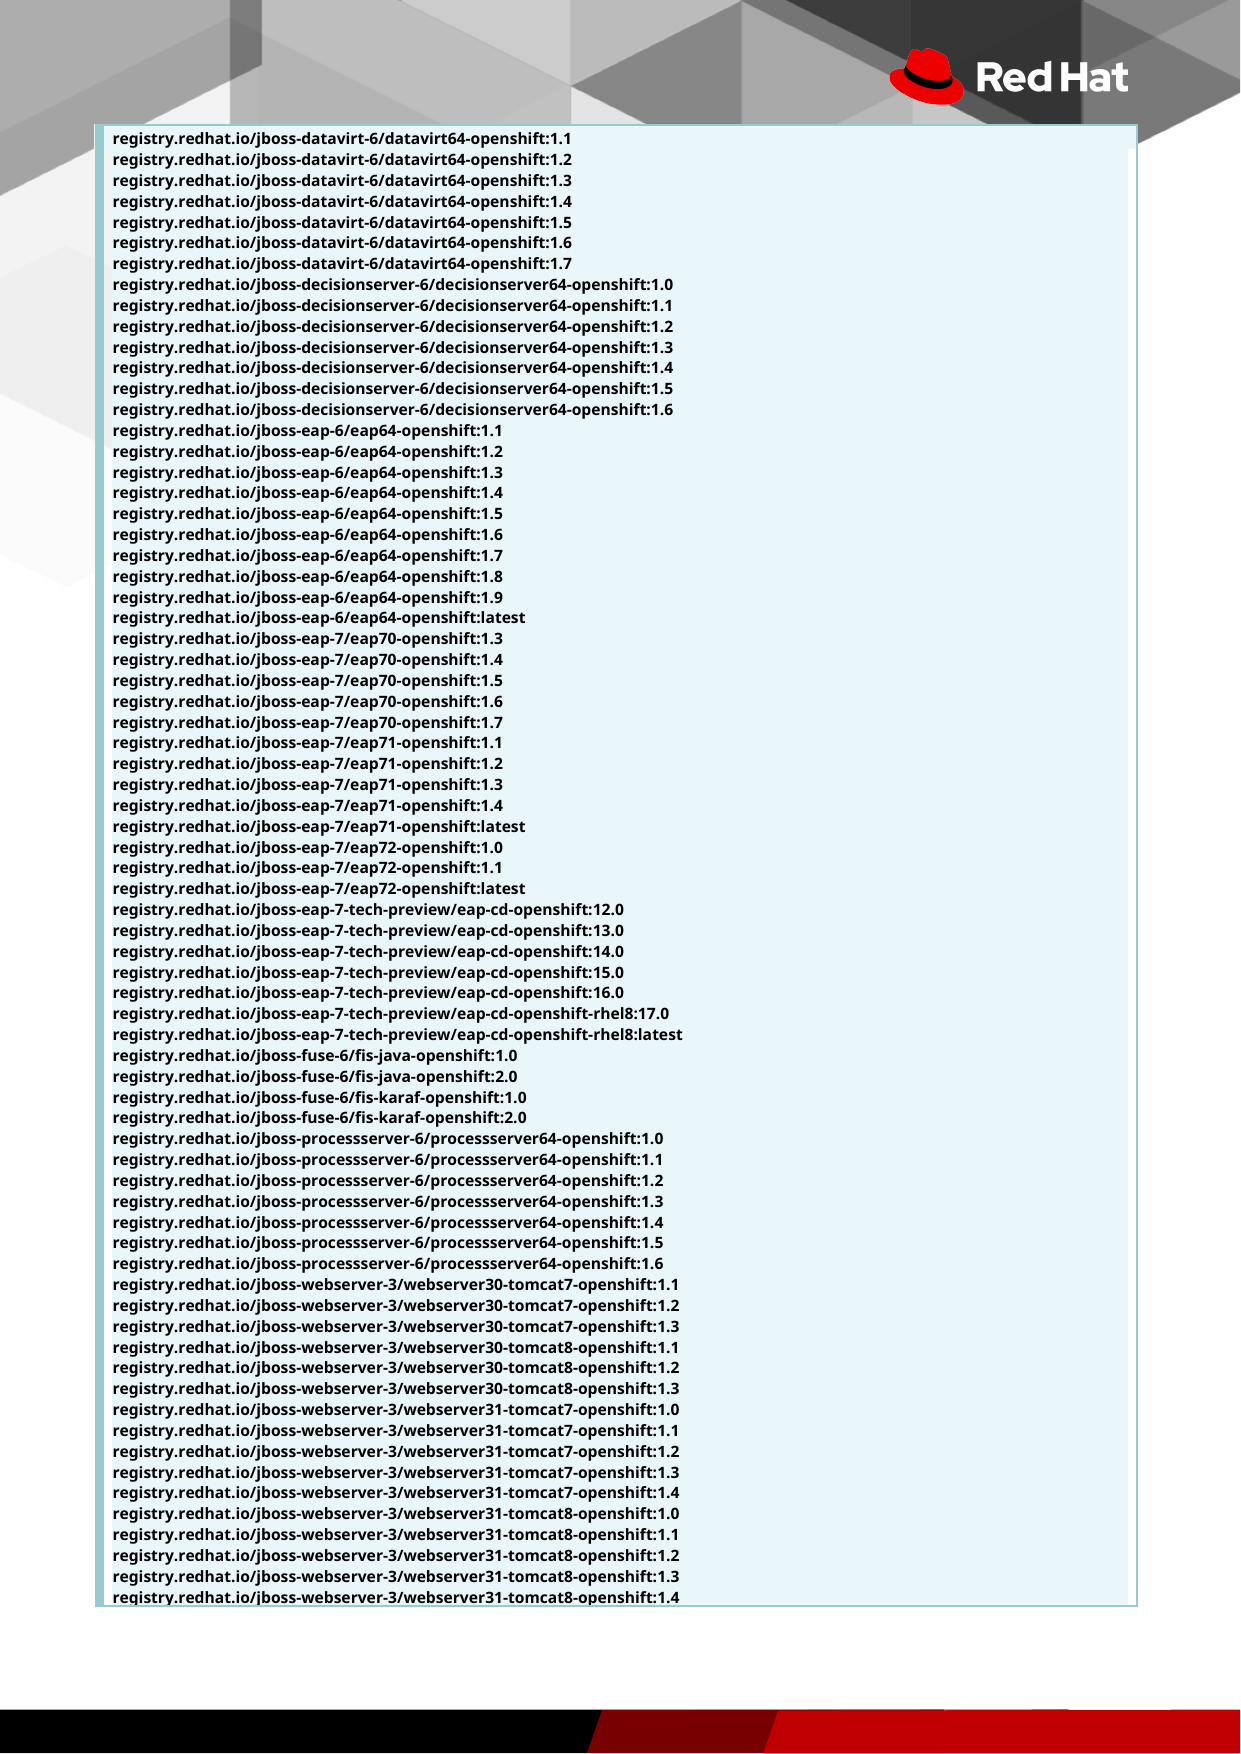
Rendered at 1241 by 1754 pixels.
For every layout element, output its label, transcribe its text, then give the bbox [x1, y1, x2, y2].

text registry.redhat.io/jboss-processserver-6/processserver64-openshift:1.4 [112, 1212, 1128, 1232]
picture [889, 48, 1128, 105]
text registry.redhat.io/jboss-datavirt-6/datavirt64-openshift:1.4 [112, 191, 1128, 212]
text registry.redhat.io/jboss-eap-6/eap64-openshift:1.6 [112, 524, 1128, 545]
text registry.redhat.io/jboss-datavirt-6/datavirt64-openshift:1.3 [112, 170, 1128, 191]
text registry.redhat.io/jboss-datavirt-6/datavirt64-openshift:1.1 [104, 126, 1136, 149]
text registry.redhat.io/jboss-eap-7/eap72-openshift:1.1 [112, 857, 1128, 878]
text registry.redhat.io/jboss-eap-6/eap64-openshift:1.1 [112, 420, 1128, 441]
text registry.redhat.io/jboss-fuse-6/fis-java-openshift:2.0 [112, 1066, 1128, 1087]
text registry.redhat.io/jboss-eap-6/eap64-openshift:1.8 [112, 566, 1128, 587]
text registry.redhat.io/jboss-webserver-3/webserver31-tomcat8-openshift:1.0 [112, 1503, 1128, 1524]
text registry.redhat.io/jboss-decisionserver-6/decisionserver64-openshift:1.6 [112, 399, 1128, 420]
text registry.redhat.io/jboss-datavirt-6/datavirt64-openshift:1.7 [112, 253, 1128, 274]
text registry.redhat.io/jboss-fuse-6/fis-karaf-openshift:1.0 [112, 1087, 1128, 1107]
text registry.redhat.io/jboss-eap-7/eap71-openshift:1.3 [112, 774, 1128, 795]
text registry.redhat.io/jboss-eap-6/eap64-openshift:1.9 [112, 587, 1128, 607]
text registry.redhat.io/jboss-webserver-3/webserver31-tomcat7-openshift:1.0 [112, 1399, 1128, 1420]
text registry.redhat.io/jboss-webserver-3/webserver30-tomcat8-openshift:1.2 [112, 1357, 1128, 1378]
text registry.redhat.io/jboss-eap-7/eap70-openshift:1.5 [112, 670, 1128, 691]
text registry.redhat.io/jboss-decisionserver-6/decisionserver64-openshift:1.2 [112, 316, 1128, 337]
text registry.redhat.io/jboss-eap-7-tech-preview/eap-cd-openshift:16.0 [112, 982, 1128, 1003]
text registry.redhat.io/jboss-processserver-6/processserver64-openshift:1.0 [112, 1128, 1128, 1149]
text registry.redhat.io/jboss-webserver-3/webserver30-tomcat7-openshift:1.2 [112, 1295, 1128, 1316]
text registry.redhat.io/jboss-eap-7-tech-preview/eap-cd-openshift:12.0 [112, 899, 1128, 920]
text registry.redhat.io/jboss-webserver-3/webserver31-tomcat7-openshift:1.3 [112, 1462, 1128, 1482]
text registry.redhat.io/jboss-eap-7/eap70-openshift:1.7 [112, 712, 1128, 732]
text registry.redhat.io/jboss-eap-7/eap71-openshift:1.4 [112, 795, 1128, 816]
text registry.redhat.io/jboss-eap-6/eap64-openshift:1.3 [112, 462, 1128, 482]
text registry.redhat.io/jboss-eap-7/eap71-openshift:1.2 [112, 753, 1128, 774]
text registry.redhat.io/jboss-datavirt-6/datavirt64-openshift:1.6 [112, 232, 1128, 253]
text registry.redhat.io/jboss-decisionserver-6/decisionserver64-openshift:1.5 [112, 378, 1128, 399]
text registry.redhat.io/jboss-decisionserver-6/decisionserver64-openshift:1.0 [112, 274, 1128, 295]
text registry.redhat.io/jboss-processserver-6/processserver64-openshift:1.2 [112, 1170, 1128, 1191]
text registry.redhat.io/jboss-eap-7-tech-preview/eap-cd-openshift-rhel8:17.0 [112, 1003, 1128, 1024]
text registry.redhat.io/jboss-processserver-6/processserver64-openshift:1.6 [112, 1253, 1128, 1274]
text registry.redhat.io/jboss-eap-7-tech-preview/eap-cd-openshift:15.0 [112, 962, 1128, 982]
text registry.redhat.io/jboss-processserver-6/processserver64-openshift:1.3 [112, 1191, 1128, 1212]
text registry.redhat.io/jboss-webserver-3/webserver31-tomcat8-openshift:1.3 [112, 1566, 1128, 1587]
text registry.redhat.io/jboss-eap-7/eap71-openshift:1.1 [112, 732, 1128, 753]
text registry.redhat.io/jboss-eap-7-tech-preview/eap-cd-openshift:13.0 [112, 920, 1128, 941]
text registry.redhat.io/jboss-eap-7-tech-preview/eap-cd-openshift-rhel8:latest [112, 1024, 1128, 1045]
text registry.redhat.io/jboss-eap-7/eap72-openshift:latest [112, 878, 1128, 899]
text registry.redhat.io/jboss-fuse-6/fis-karaf-openshift:2.0 [112, 1107, 1128, 1128]
text registry.redhat.io/jboss-eap-6/eap64-openshift:1.4 [112, 482, 1128, 503]
text registry.redhat.io/jboss-webserver-3/webserver31-tomcat7-openshift:1.4 [112, 1482, 1128, 1503]
text registry.redhat.io/jboss-eap-7-tech-preview/eap-cd-openshift:14.0 [112, 941, 1128, 962]
text registry.redhat.io/jboss-webserver-3/webserver31-tomcat7-openshift:1.2 [112, 1441, 1128, 1462]
text registry.redhat.io/jboss-processserver-6/processserver64-openshift:1.1 [112, 1149, 1128, 1170]
text registry.redhat.io/jboss-webserver-3/webserver30-tomcat7-openshift:1.3 [112, 1316, 1128, 1337]
text registry.redhat.io/jboss-webserver-3/webserver30-tomcat8-openshift:1.3 [112, 1378, 1128, 1399]
text registry.redhat.io/jboss-eap-7/eap70-openshift:1.3 [112, 628, 1128, 649]
text registry.redhat.io/jboss-decisionserver-6/decisionserver64-openshift:1.1 [112, 295, 1128, 316]
text registry.redhat.io/jboss-processserver-6/processserver64-openshift:1.5 [112, 1232, 1128, 1253]
text registry.redhat.io/jboss-webserver-3/webserver31-tomcat7-openshift:1.1 [112, 1420, 1128, 1441]
text registry.redhat.io/jboss-datavirt-6/datavirt64-openshift:1.5 [112, 212, 1128, 232]
text registry.redhat.io/jboss-eap-6/eap64-openshift:1.5 [112, 503, 1128, 524]
text registry.redhat.io/jboss-eap-6/eap64-openshift:1.7 [112, 545, 1128, 566]
text registry.redhat.io/jboss-webserver-3/webserver31-tomcat8-openshift:1.2 [112, 1545, 1128, 1566]
text registry.redhat.io/jboss-eap-7/eap72-openshift:1.0 [112, 837, 1128, 857]
text registry.redhat.io/jboss-webserver-3/webserver30-tomcat7-openshift:1.1 [112, 1274, 1128, 1295]
text registry.redhat.io/jboss-eap-7/eap71-openshift:latest [112, 816, 1128, 837]
text registry.redhat.io/jboss-webserver-3/webserver30-tomcat8-openshift:1.1 [112, 1337, 1128, 1357]
text registry.redhat.io/jboss-eap-6/eap64-openshift:latest [112, 607, 1128, 628]
text registry.redhat.io/jboss-eap-7/eap70-openshift:1.6 [112, 691, 1128, 712]
text registry.redhat.io/jboss-decisionserver-6/decisionserver64-openshift:1.4 [112, 357, 1128, 378]
text registry.redhat.io/jboss-datavirt-6/datavirt64-openshift:1.2 [112, 149, 1128, 170]
text registry.redhat.io/jboss-webserver-3/webserver31-tomcat8-openshift:1.1 [112, 1524, 1128, 1545]
text registry.redhat.io/jboss-eap-7/eap70-openshift:1.4 [112, 649, 1128, 670]
text registry.redhat.io/jboss-decisionserver-6/decisionserver64-openshift:1.3 [112, 337, 1128, 357]
text registry.redhat.io/jboss-fuse-6/fis-java-openshift:1.0 [112, 1045, 1128, 1066]
text registry.redhat.io/jboss-eap-6/eap64-openshift:1.2 [112, 441, 1128, 462]
text registry.redhat.io/jboss-webserver-3/webserver31-tomcat8-openshift:1.4 [112, 1587, 1128, 1605]
